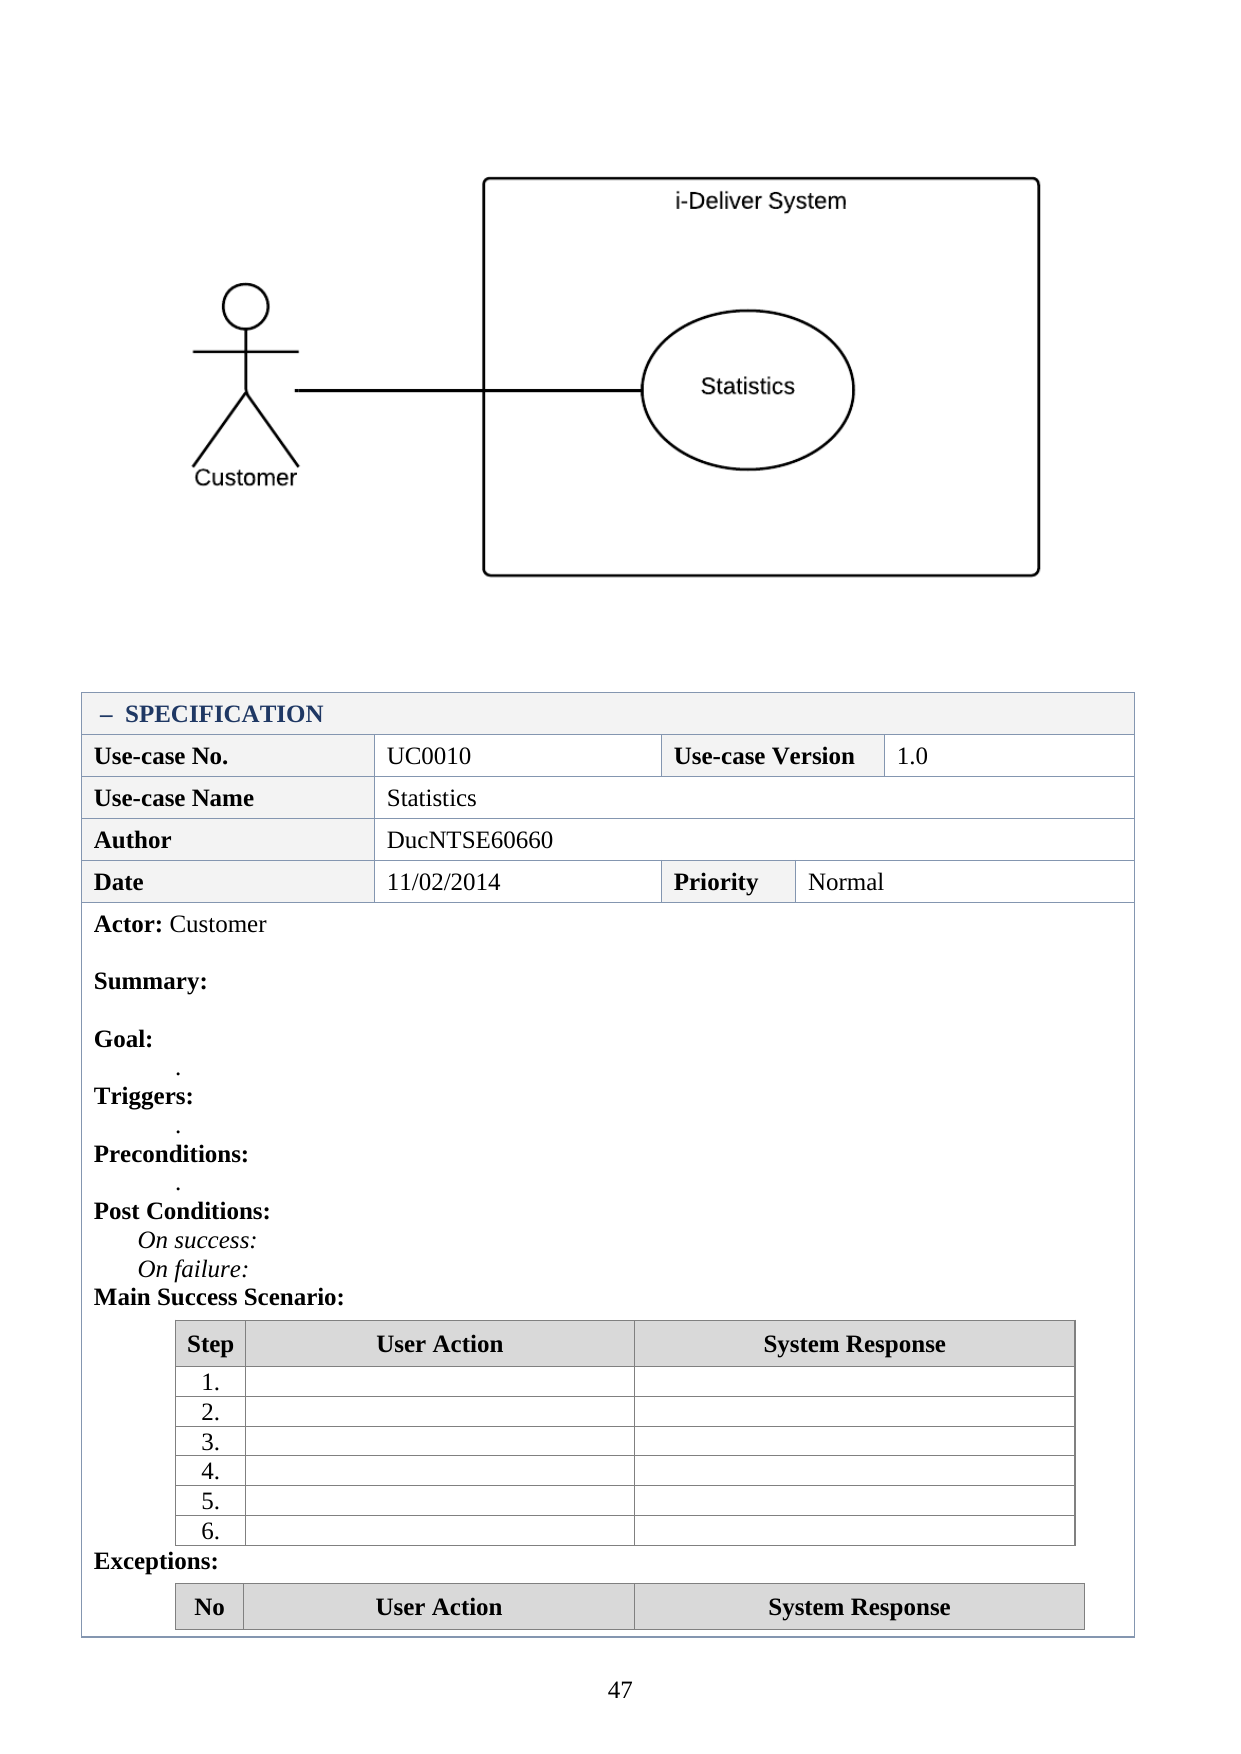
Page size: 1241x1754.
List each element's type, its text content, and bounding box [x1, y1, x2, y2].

picture [112, 103, 1128, 674]
table_cell Statistics [375, 777, 1134, 818]
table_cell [82, 903, 1134, 1636]
table_cell Date [82, 861, 374, 902]
table_cell Author [82, 819, 374, 860]
table_cell Use-case Name [82, 777, 374, 818]
table_cell DucNTSE60660 [375, 819, 1134, 860]
table_cell Priority [662, 861, 795, 902]
table_cell Use-case Version [662, 735, 884, 776]
table_cell 11/02/2014 [375, 861, 661, 902]
table_cell UC0010 [375, 735, 661, 776]
table_header – SPECIFICATION [82, 693, 1134, 734]
table_cell Use-case No. [82, 735, 374, 776]
table_cell Normal [796, 861, 1134, 902]
table_cell 1.0 [885, 735, 1134, 776]
